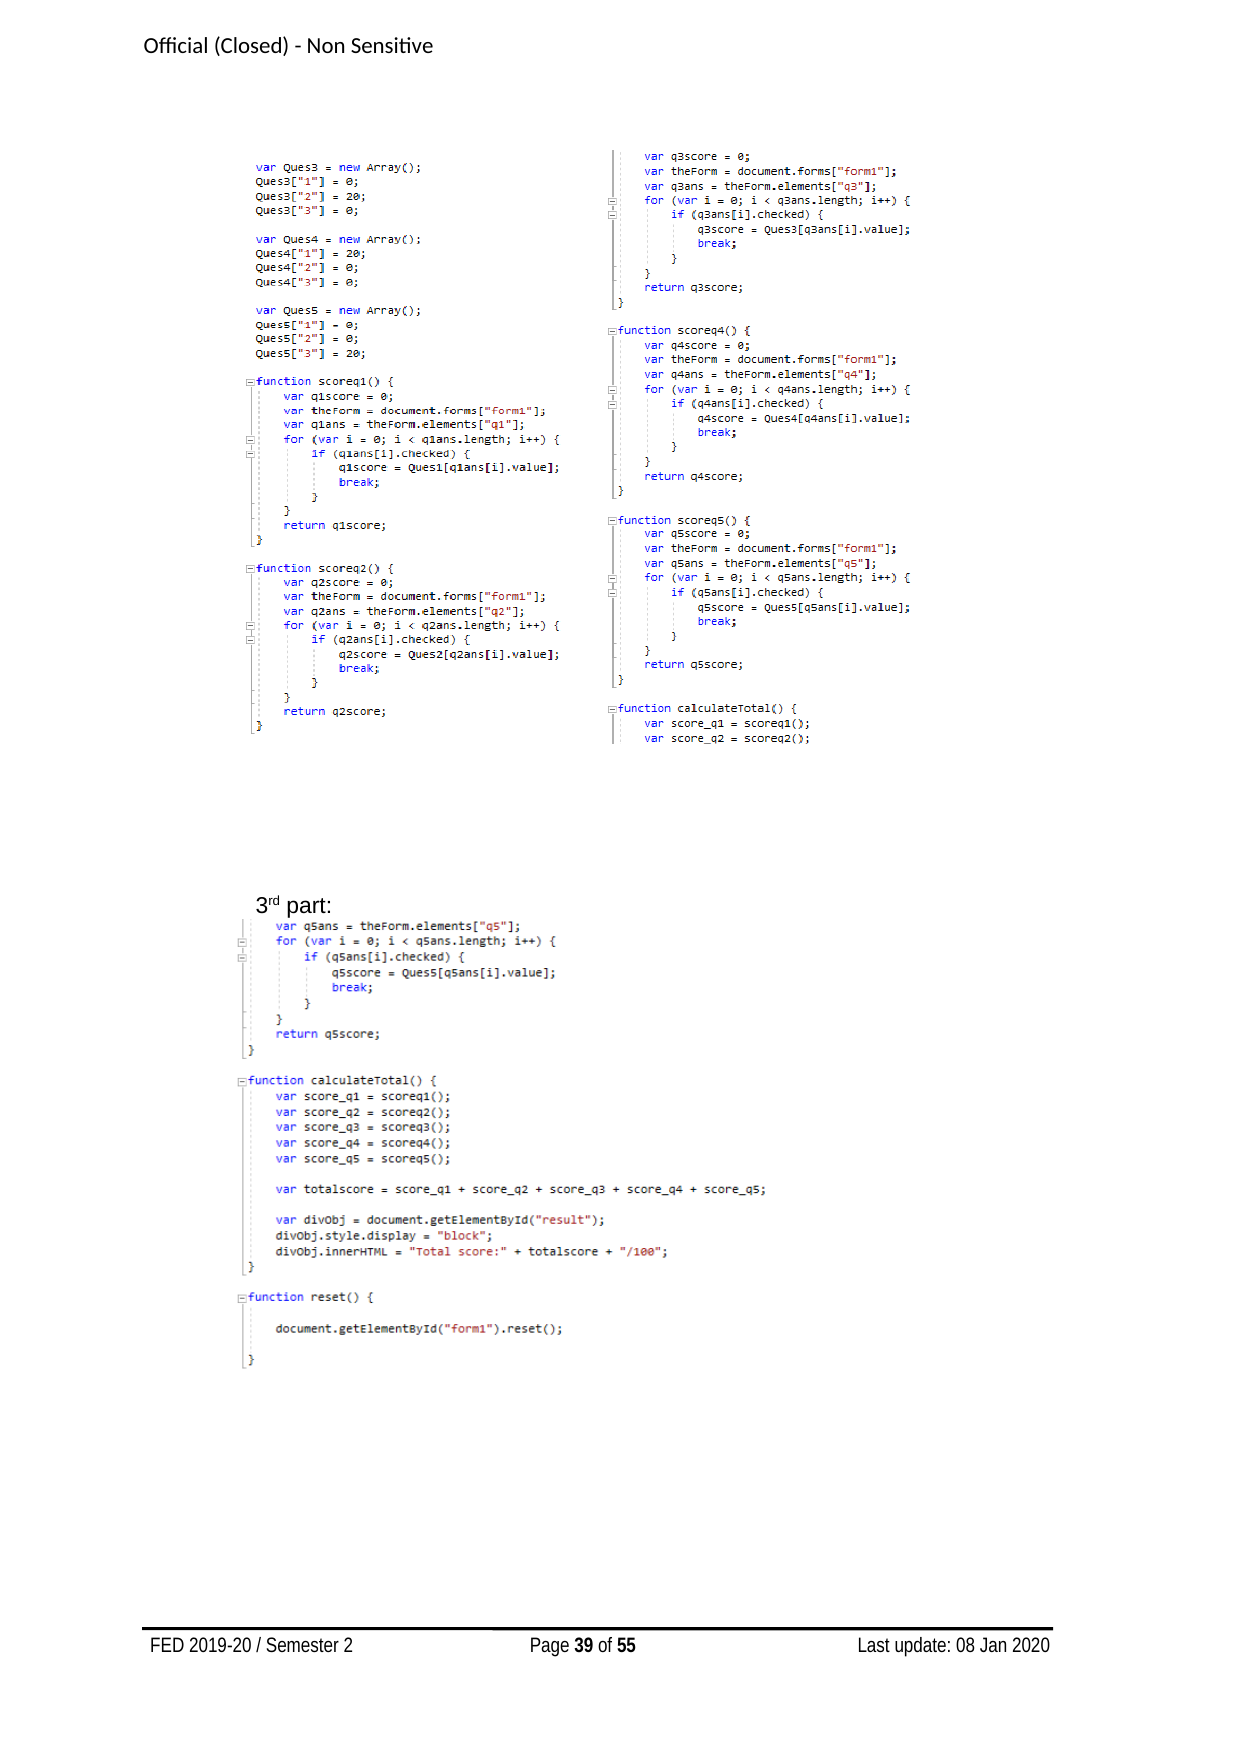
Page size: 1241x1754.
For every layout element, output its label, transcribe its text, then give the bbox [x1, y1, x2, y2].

text 3rd part: [223, 893, 1053, 919]
picture [223, 919, 783, 1377]
picture [223, 150, 1002, 744]
